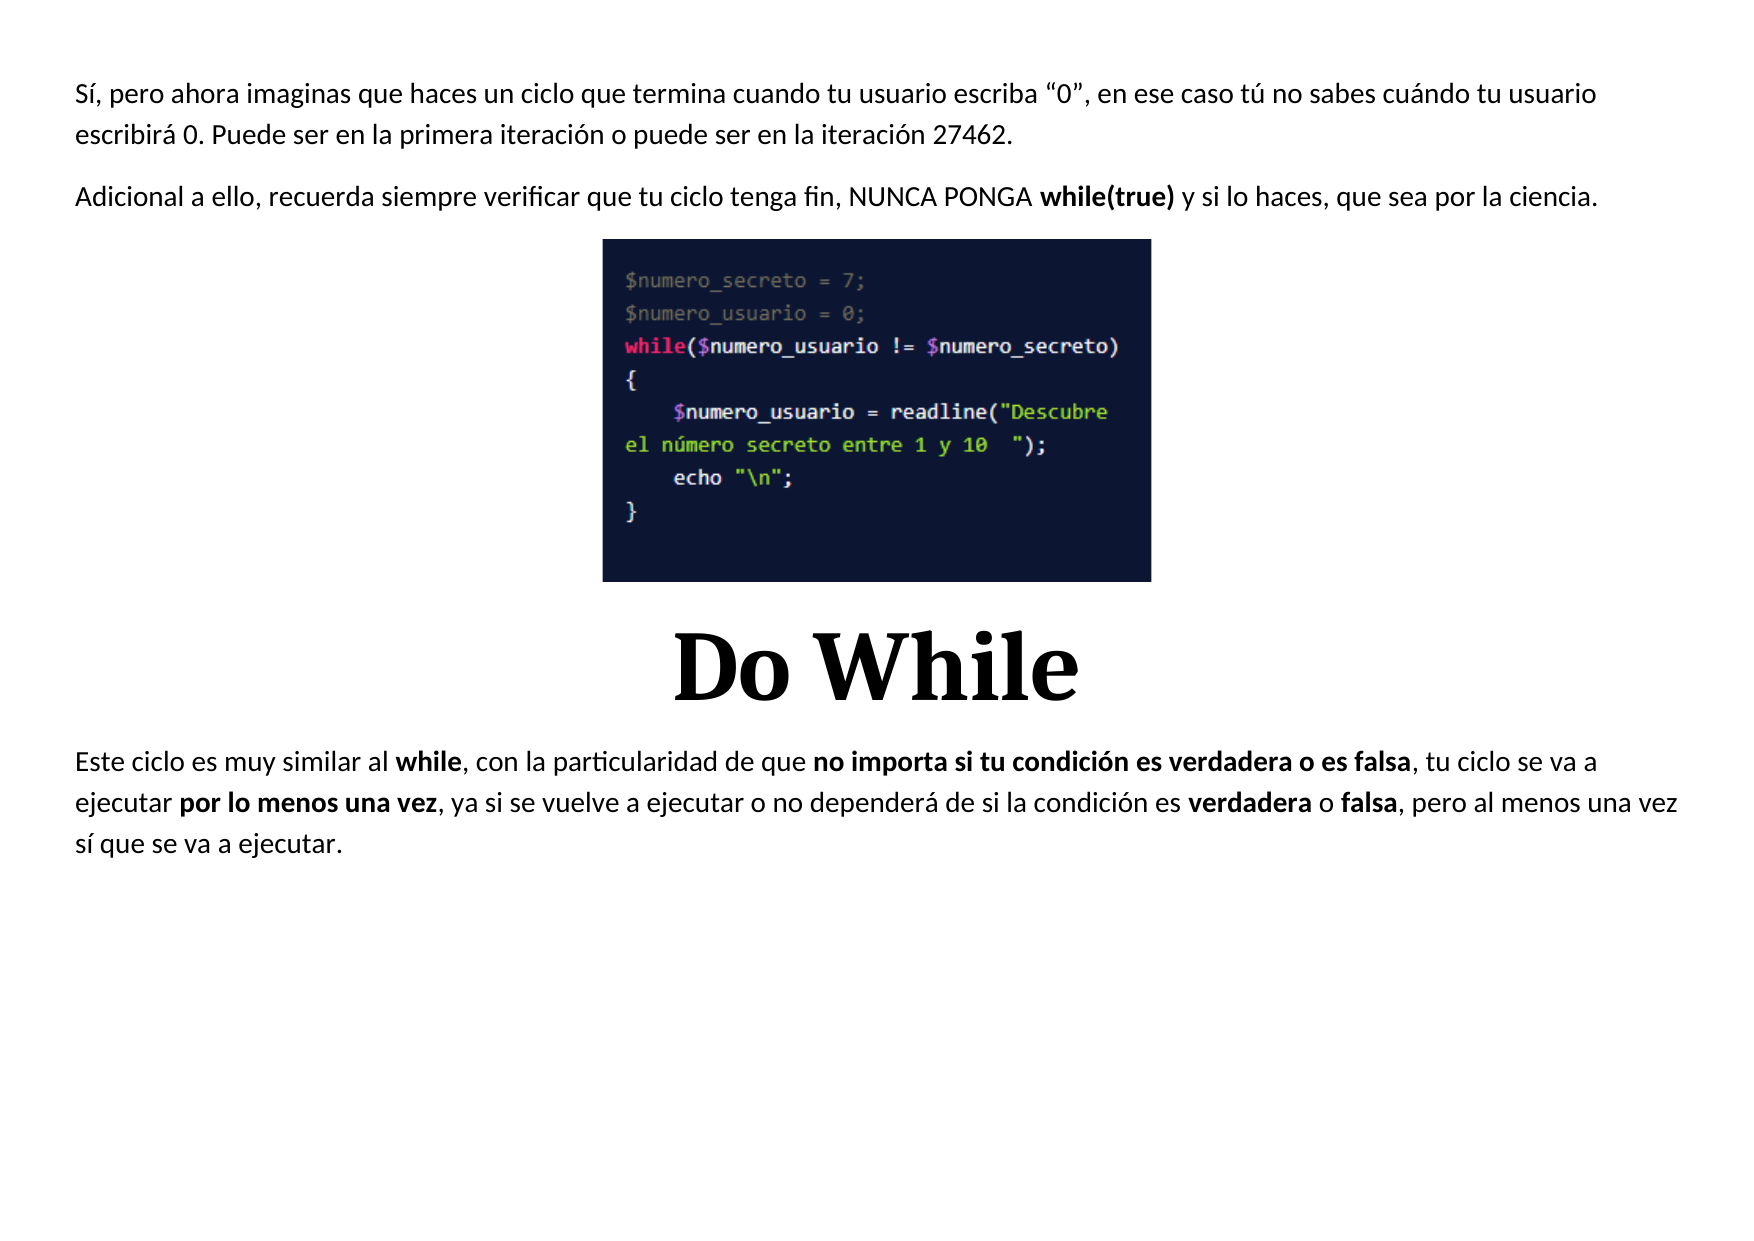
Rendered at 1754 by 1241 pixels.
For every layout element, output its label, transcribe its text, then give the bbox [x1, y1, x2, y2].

text Adicional a ello, recuerda siempre verificar que tu ciclo tenga fin, NUNCA PONGA while(true) y si lo haces, que sea por la ciencia. [75, 178, 1679, 213]
picture [602, 239, 1152, 582]
text Este ciclo es muy similar al while, con la particularidad de que no importa si tu condición es verdadera o es falsa, tu ciclo se va a ejecutar por lo menos una vez, ya si se vuelve a ejecutar o no dependerá de si la condición es verdadera o falsa, pero al menos una vez sí que se va a ejecutar. [75, 743, 1679, 861]
text Sí, pero ahora imaginas que haces un ciclo que termina cuando tu usuario escriba “0”, en ese caso tú no sabes cuándo tu usuario escribirá 0. Puede ser en la primera iteración o puede ser en la iteración 27462. [75, 75, 1679, 152]
subtitle Do While [75, 611, 1679, 726]
